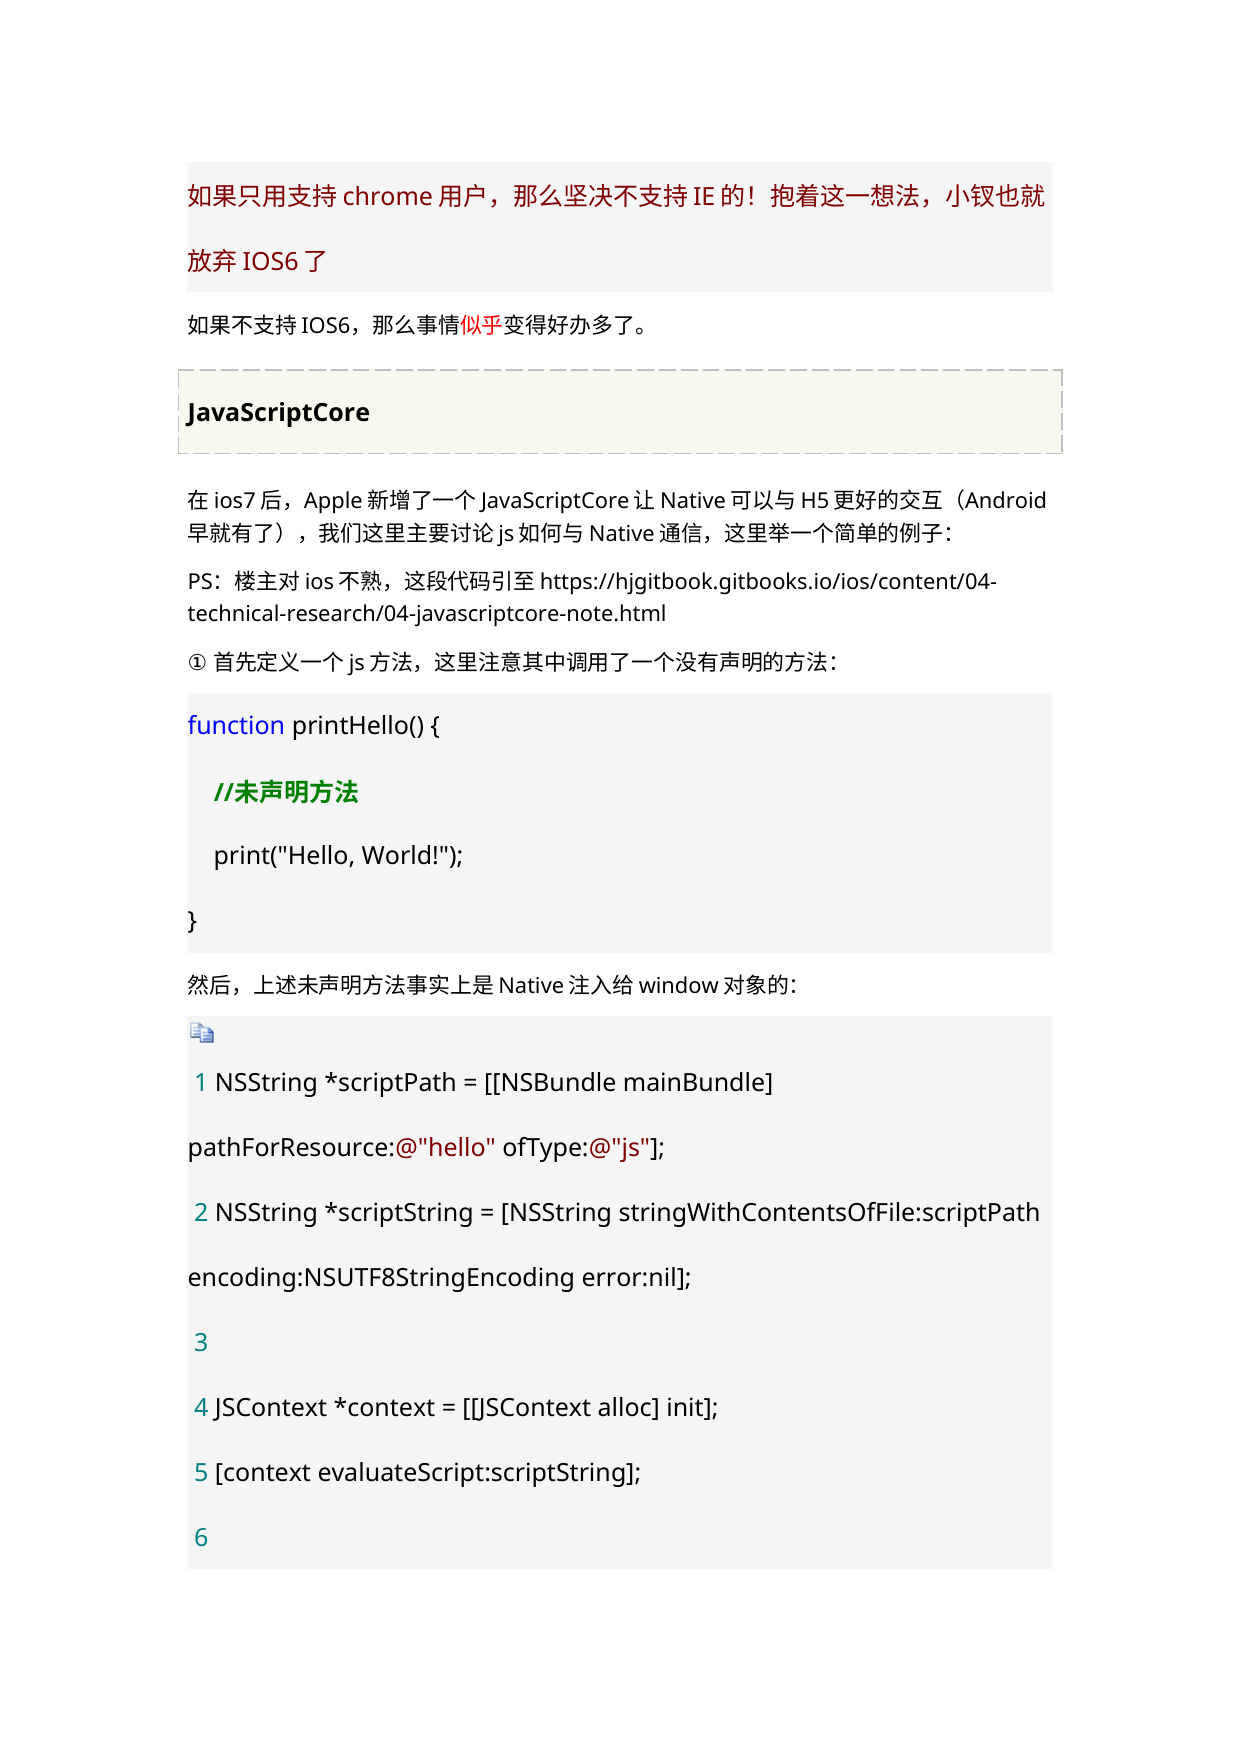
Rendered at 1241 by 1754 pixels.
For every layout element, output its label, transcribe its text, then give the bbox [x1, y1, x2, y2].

text 3 [187, 1309, 1053, 1374]
picture [187, 1016, 219, 1048]
text 2 NSString *scriptString = [NSString stringWithContentsOfFile:scriptPath encoding:NSUTF8StringEncoding error:nil]; [187, 1179, 1053, 1309]
text PS：楼主对ios不熟，这段代码引至https://hjgitbook.gitbooks.io/ios/content/04-technical-research/04-javascriptcore-note.html [187, 564, 1053, 629]
text 6 [187, 1504, 1053, 1569]
text //未声明方法 [187, 758, 1053, 823]
text 1 NSString *scriptPath = [[NSBundle mainBundle] pathForResource:@"hello" ofType:@"js"]; [187, 1049, 1053, 1179]
text function printHello() { [187, 693, 1053, 758]
text 如果只用支持chrome用户，那么坚决不支持IE的！抱着这一想法，小钗也就放弃IOS6了 [187, 162, 1053, 292]
text 然后，上述未声明方法事实上是Native注入给window对象的： [187, 968, 1053, 1001]
text 5 [context evaluateScript:scriptString]; [187, 1439, 1053, 1504]
text 4 JSContext *context = [[JSContext alloc] init]; [187, 1374, 1053, 1439]
text 在ios7后，Apple新增了一个JavaScriptCore让Native可以与H5更好的交互（Android早就有了），我们这里主要讨论js如何与Native通信，这里举一个简单的例子： [187, 483, 1053, 548]
text } [187, 888, 1053, 953]
text JavaScriptCore [178, 369, 1063, 454]
text 如果不支持IOS6，那么事情似乎变得好办多了。 [187, 308, 1053, 340]
text ① 首先定义一个js方法，这里注意其中调用了一个没有声明的方法： [187, 644, 1053, 677]
text print("Hello, World!"); [187, 823, 1053, 888]
